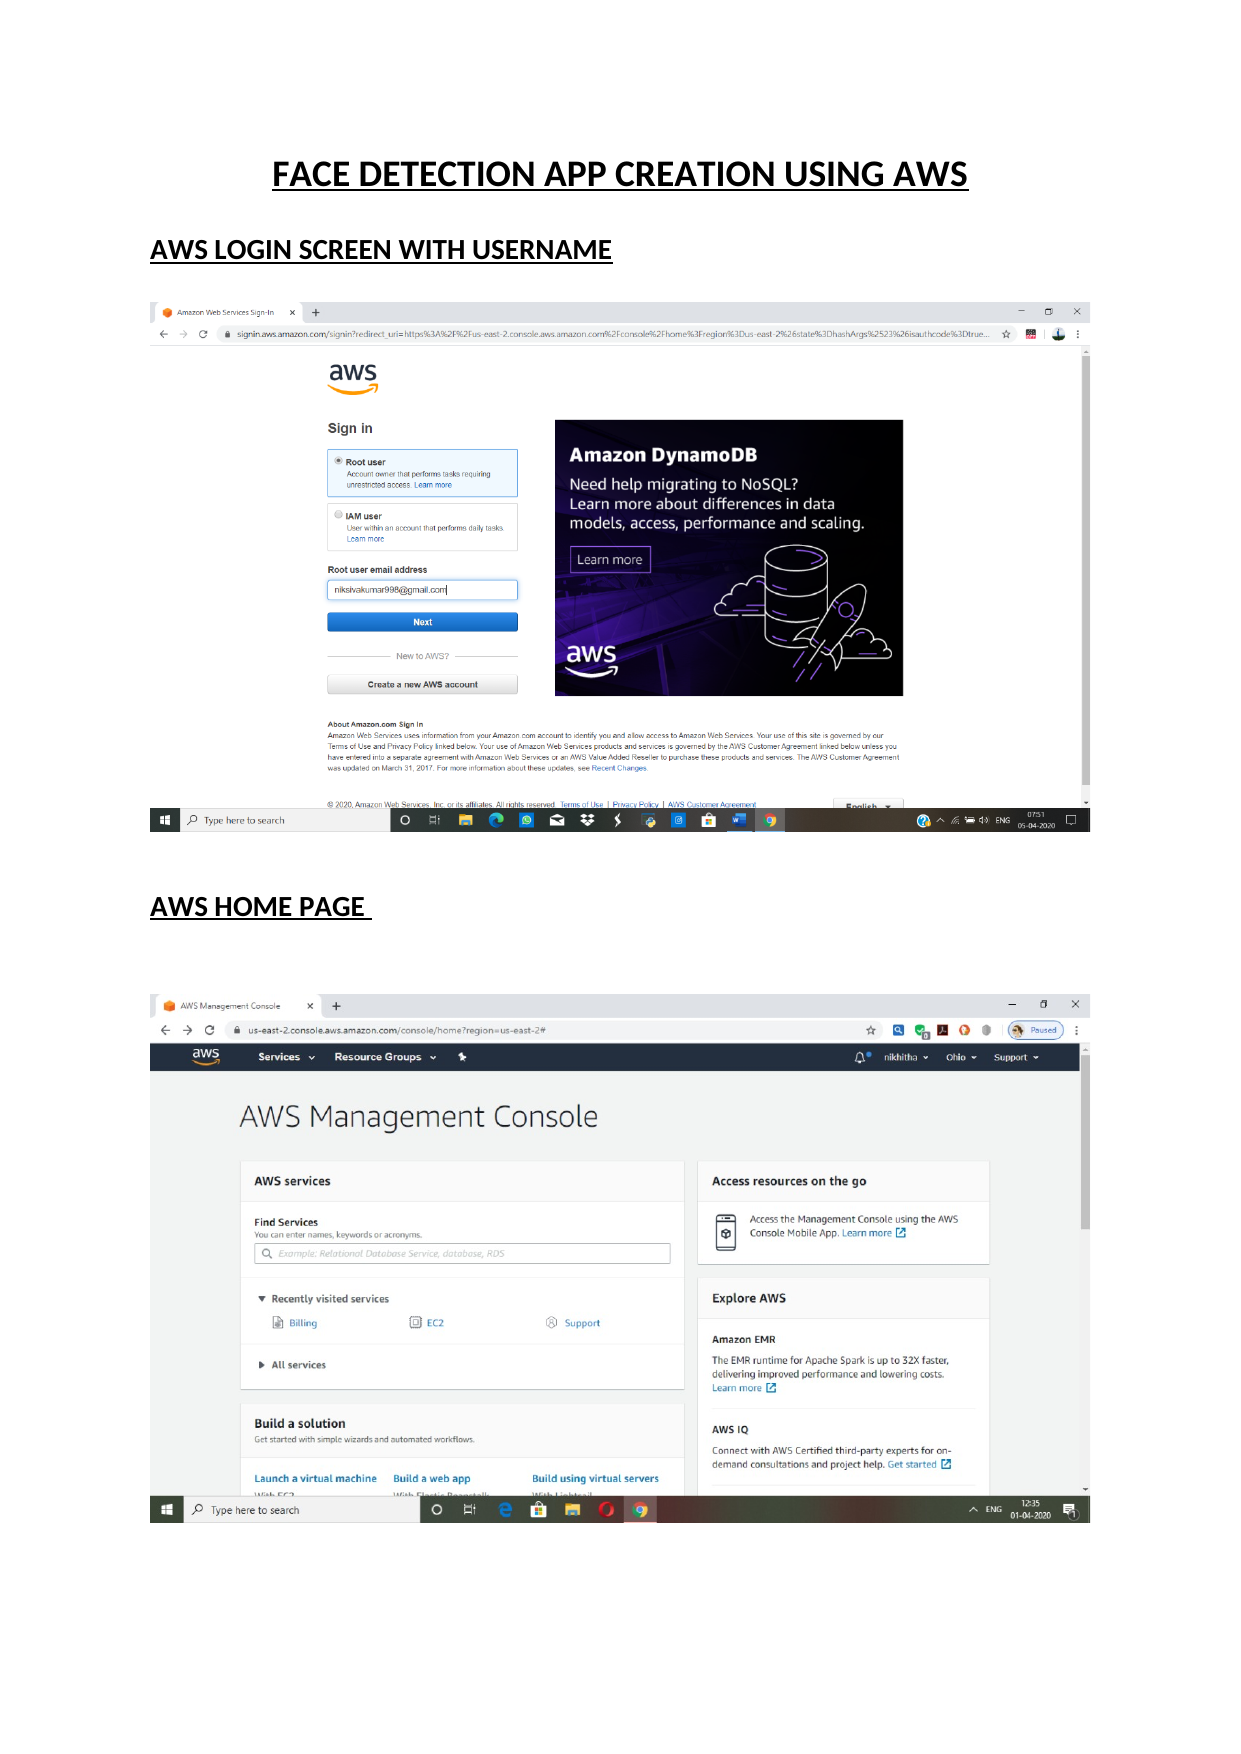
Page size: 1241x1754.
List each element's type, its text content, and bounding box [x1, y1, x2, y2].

text FACE DETECTION APP CREATION USING AWS [150, 150, 1090, 196]
picture [150, 302, 1091, 832]
picture [150, 994, 1091, 1523]
text AWS HOME PAGE [150, 888, 1090, 923]
text AWS LOGIN SCREEN WITH USERNAME [150, 231, 1090, 267]
